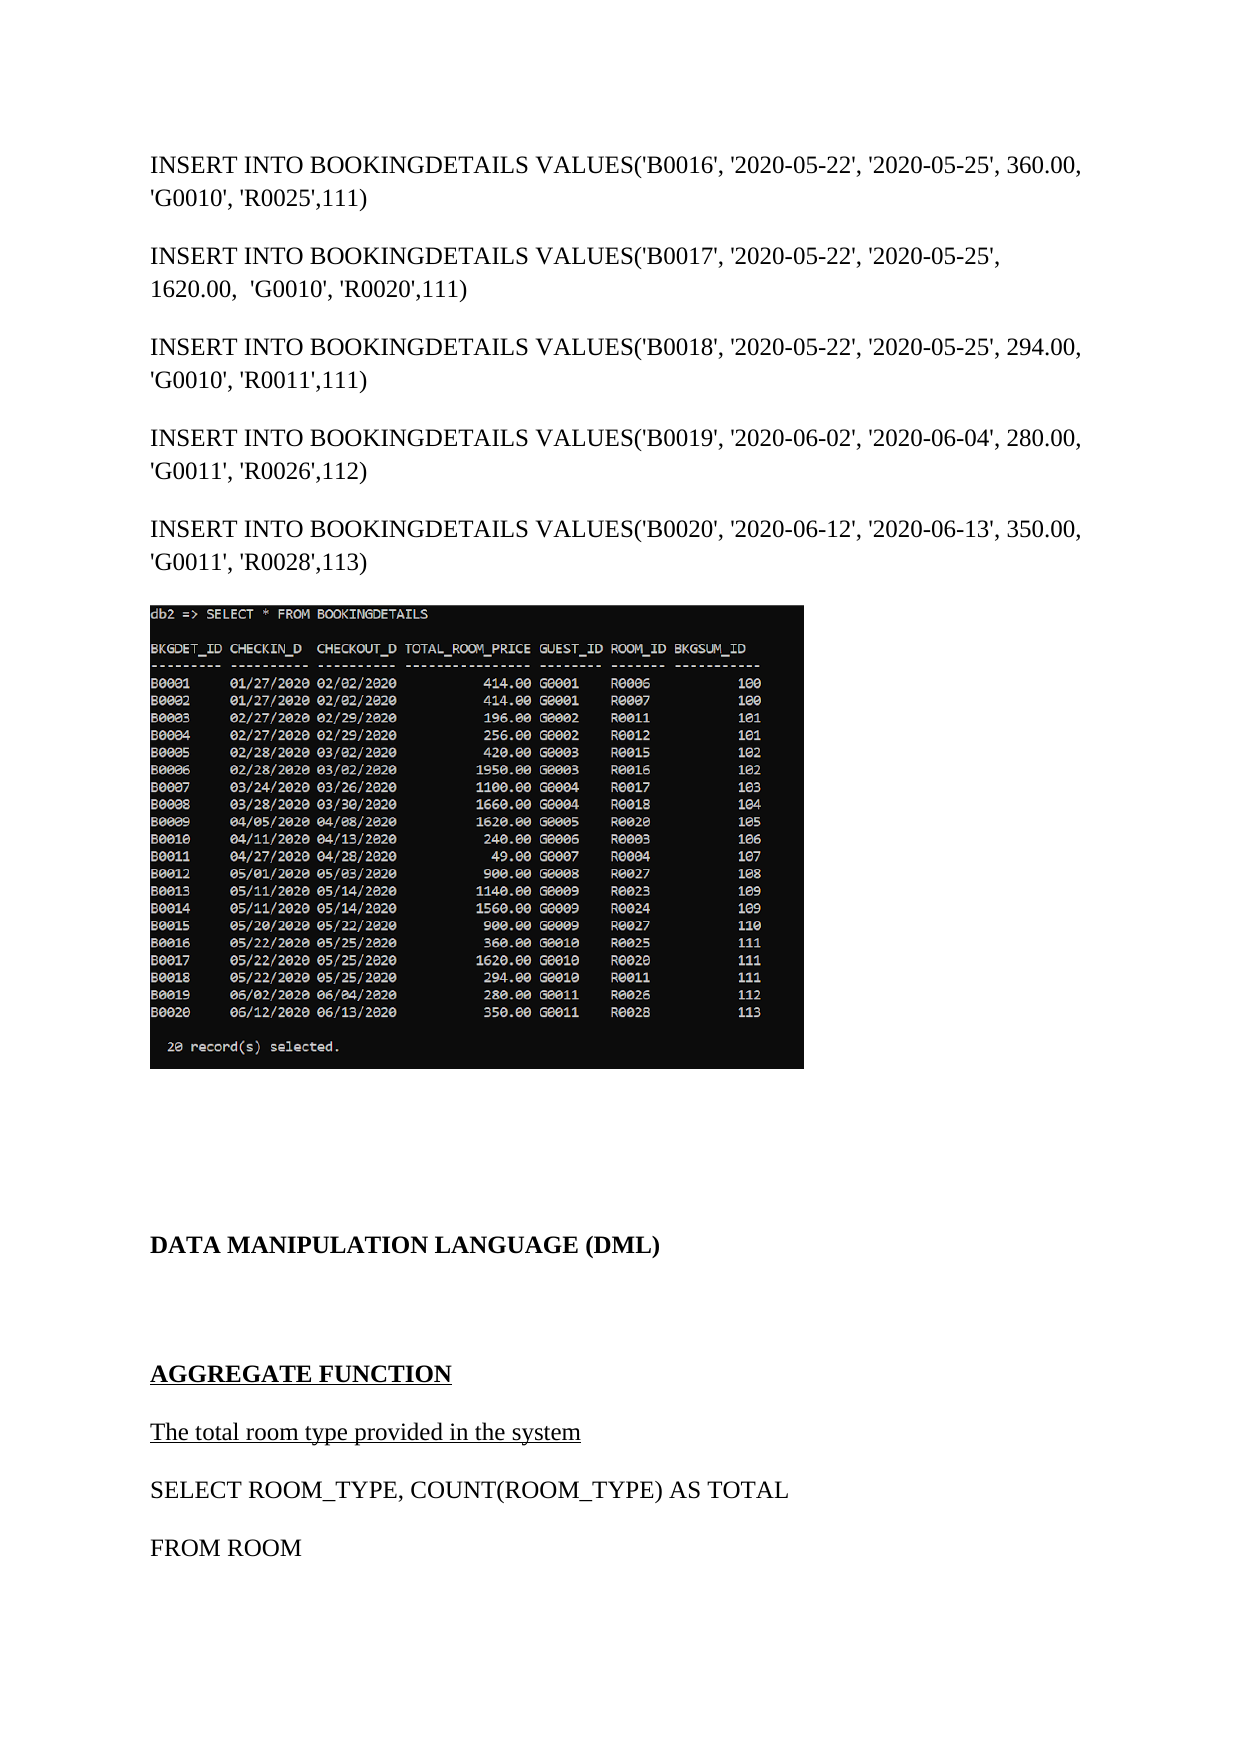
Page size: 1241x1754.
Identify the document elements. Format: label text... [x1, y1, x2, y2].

text INSERT INTO BOOKINGDETAILS VALUES('B0016', '2020-05-22', '2020-05-25', 360.00, 'G0010', 'R0025',111) [150, 150, 1090, 212]
text FROM ROOM [150, 1533, 1090, 1561]
subtitle AGGREGATE FUNCTION [150, 1359, 1090, 1387]
text INSERT INTO BOOKINGDETAILS VALUES('B0020', '2020-06-12', '2020-06-13', 350.00, 'G0011', 'R0028',113) [150, 514, 1090, 576]
picture [150, 605, 804, 1069]
text SELECT ROOM_TYPE, COUNT(ROOM_TYPE) AS TOTAL [150, 1475, 1090, 1503]
text INSERT INTO BOOKINGDETAILS VALUES('B0017', '2020-05-22', '2020-05-25', 1620.00, 'G0010', 'R0020',111) [150, 241, 1090, 303]
subtitle DATA MANIPULATION LANGUAGE (DML) [150, 1230, 1090, 1259]
text INSERT INTO BOOKINGDETAILS VALUES('B0019', '2020-06-02', '2020-06-04', 280.00, 'G0011', 'R0026',112) [150, 423, 1090, 485]
text The total room type provided in the system [150, 1417, 1090, 1445]
text INSERT INTO BOOKINGDETAILS VALUES('B0018', '2020-05-22', '2020-05-25', 294.00, 'G0010', 'R0011',111) [150, 332, 1090, 394]
